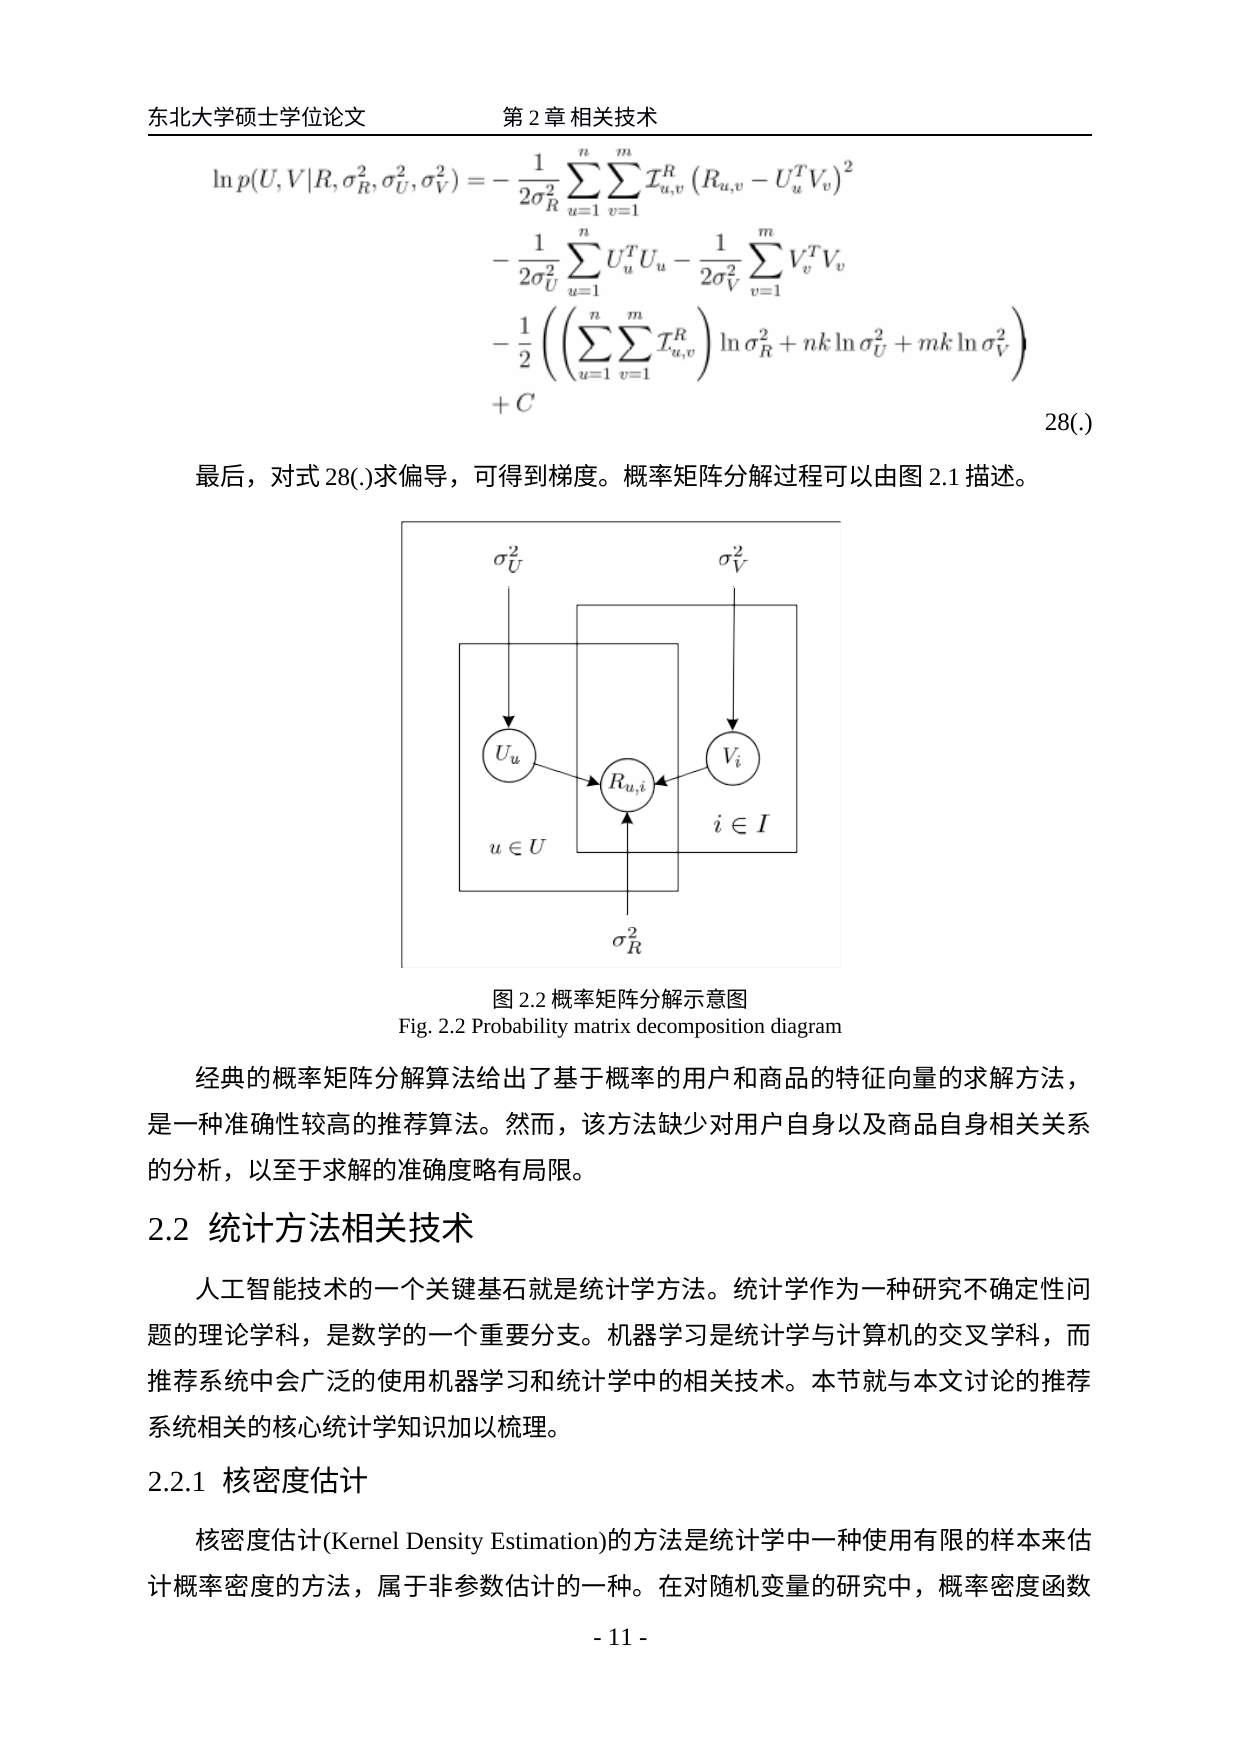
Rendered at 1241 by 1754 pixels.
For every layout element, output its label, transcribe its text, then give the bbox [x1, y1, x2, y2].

text 最后，对式(2.8)求偏导，可得到梯度。概率矩阵分解过程可以由图 2.1描述。 [148, 448, 1092, 494]
subtitle 核密度估计 [148, 1458, 1092, 1500]
text 经典的概率矩阵分解算法给出了基于概率的用户和商品的特征向量的求解方法，是一种准确性较高的推荐算法。然而，该方法缺少对用户自身以及商品自身相关关系的分析，以至于求解的准确度略有局限。 [148, 1051, 1092, 1189]
text 图 2.2 概率矩阵分解示意图 [148, 982, 1092, 1013]
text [148, 1513, 1092, 1604]
subtitle 统计方法相关技术 [148, 1201, 1092, 1249]
text Fig. 2.2 Probability matrix decomposition diagram [148, 1013, 1092, 1039]
text 人工智能技术的一个关键基石就是统计学方法。统计学作为一种研究不确定性问题的理论学科，是数学的一个重要分支。机器学习是统计学与计算机的交叉学科，而推荐系统中会广泛的使用机器学习和统计学中的相关技术。本节就与本文讨论的推荐系统相关的核心统计学知识加以梳理。 [148, 1262, 1092, 1445]
